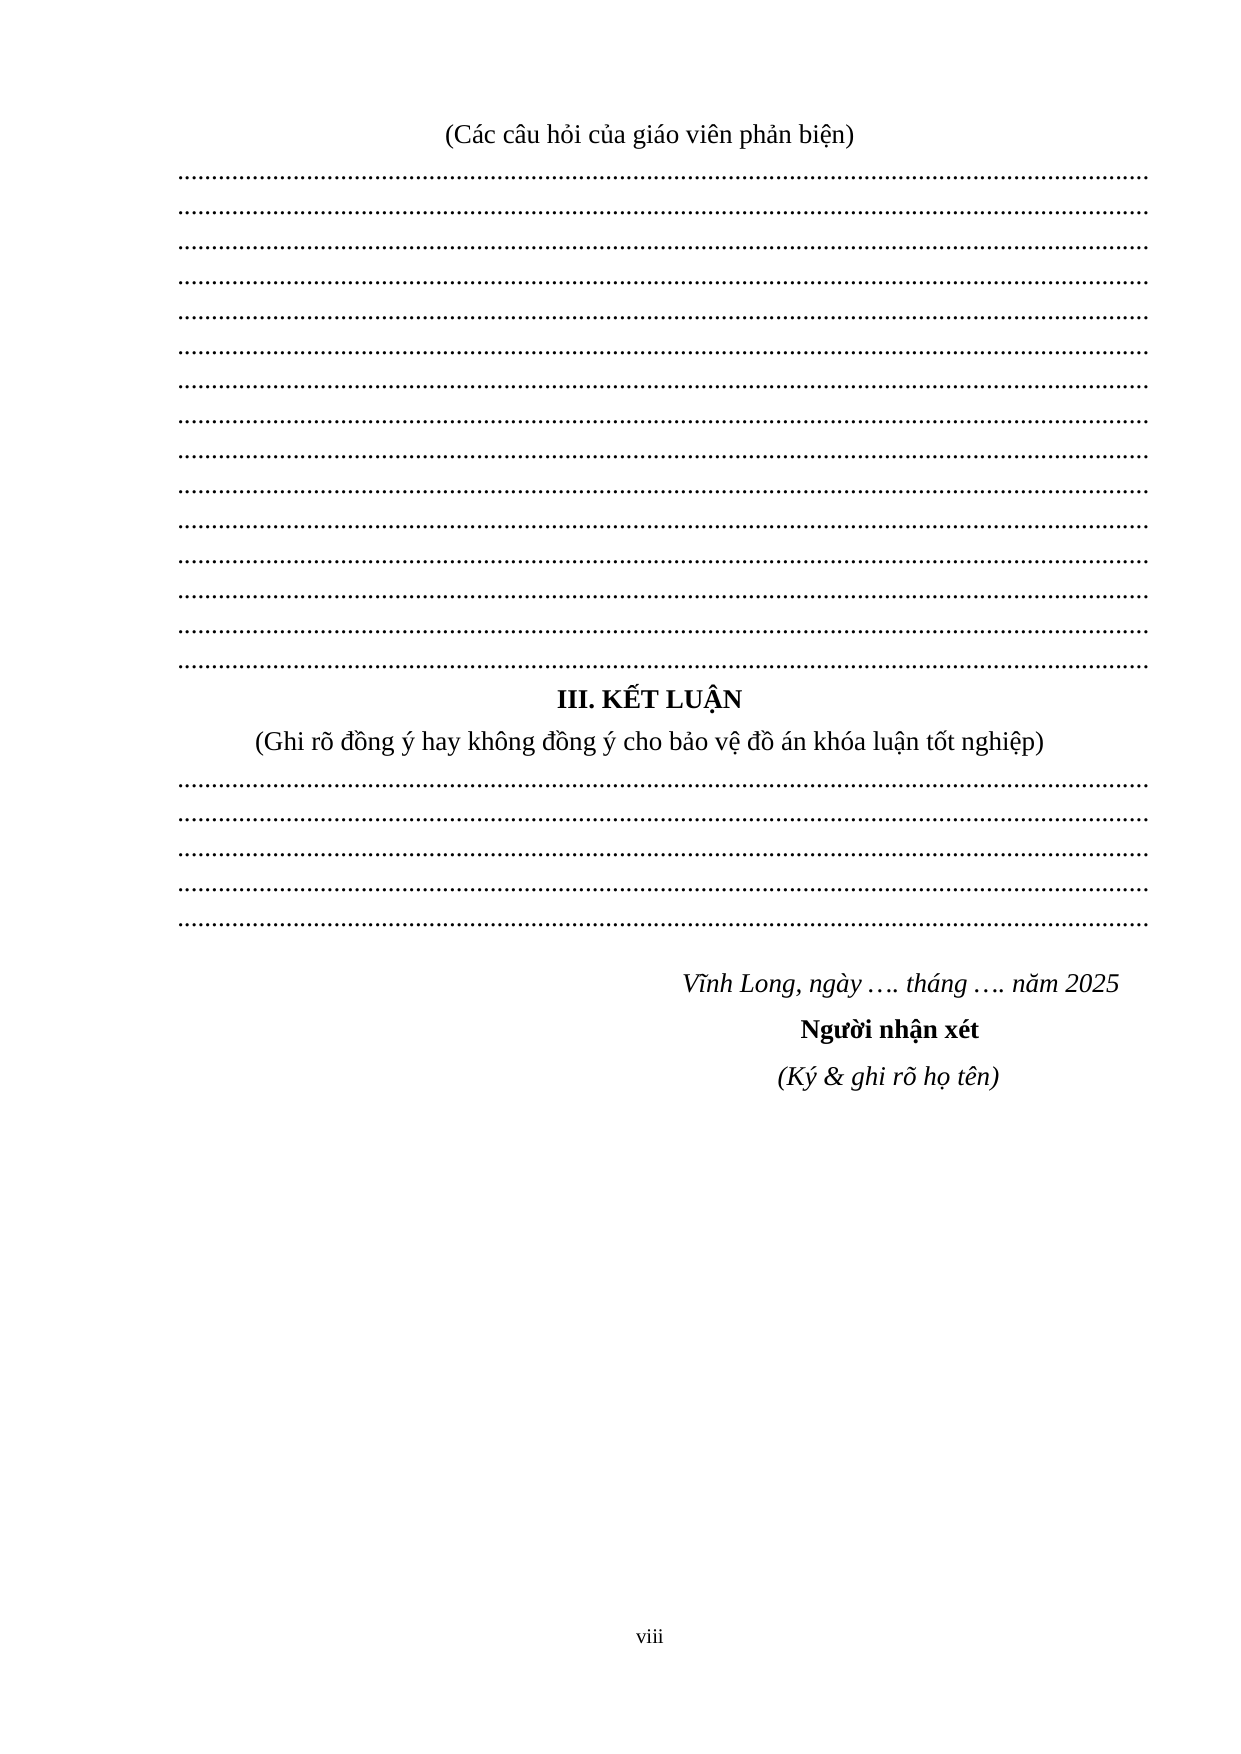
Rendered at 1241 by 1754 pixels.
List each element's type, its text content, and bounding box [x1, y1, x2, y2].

text Người nhận xét [177, 1014, 1122, 1045]
text (Các câu hỏi của giáo viên phản biện) [177, 118, 1122, 149]
text III. KẾT LUẬN [177, 683, 1122, 715]
text (Ký & ghi rõ họ tên) [177, 1060, 1122, 1091]
text Vĩnh Long, ngày …. tháng …. năm 2025 [177, 967, 1122, 998]
text (Ghi rõ đồng ý hay không đồng ý cho bảo vệ đồ án khóa luận tốt nghiệp) [177, 726, 1122, 757]
